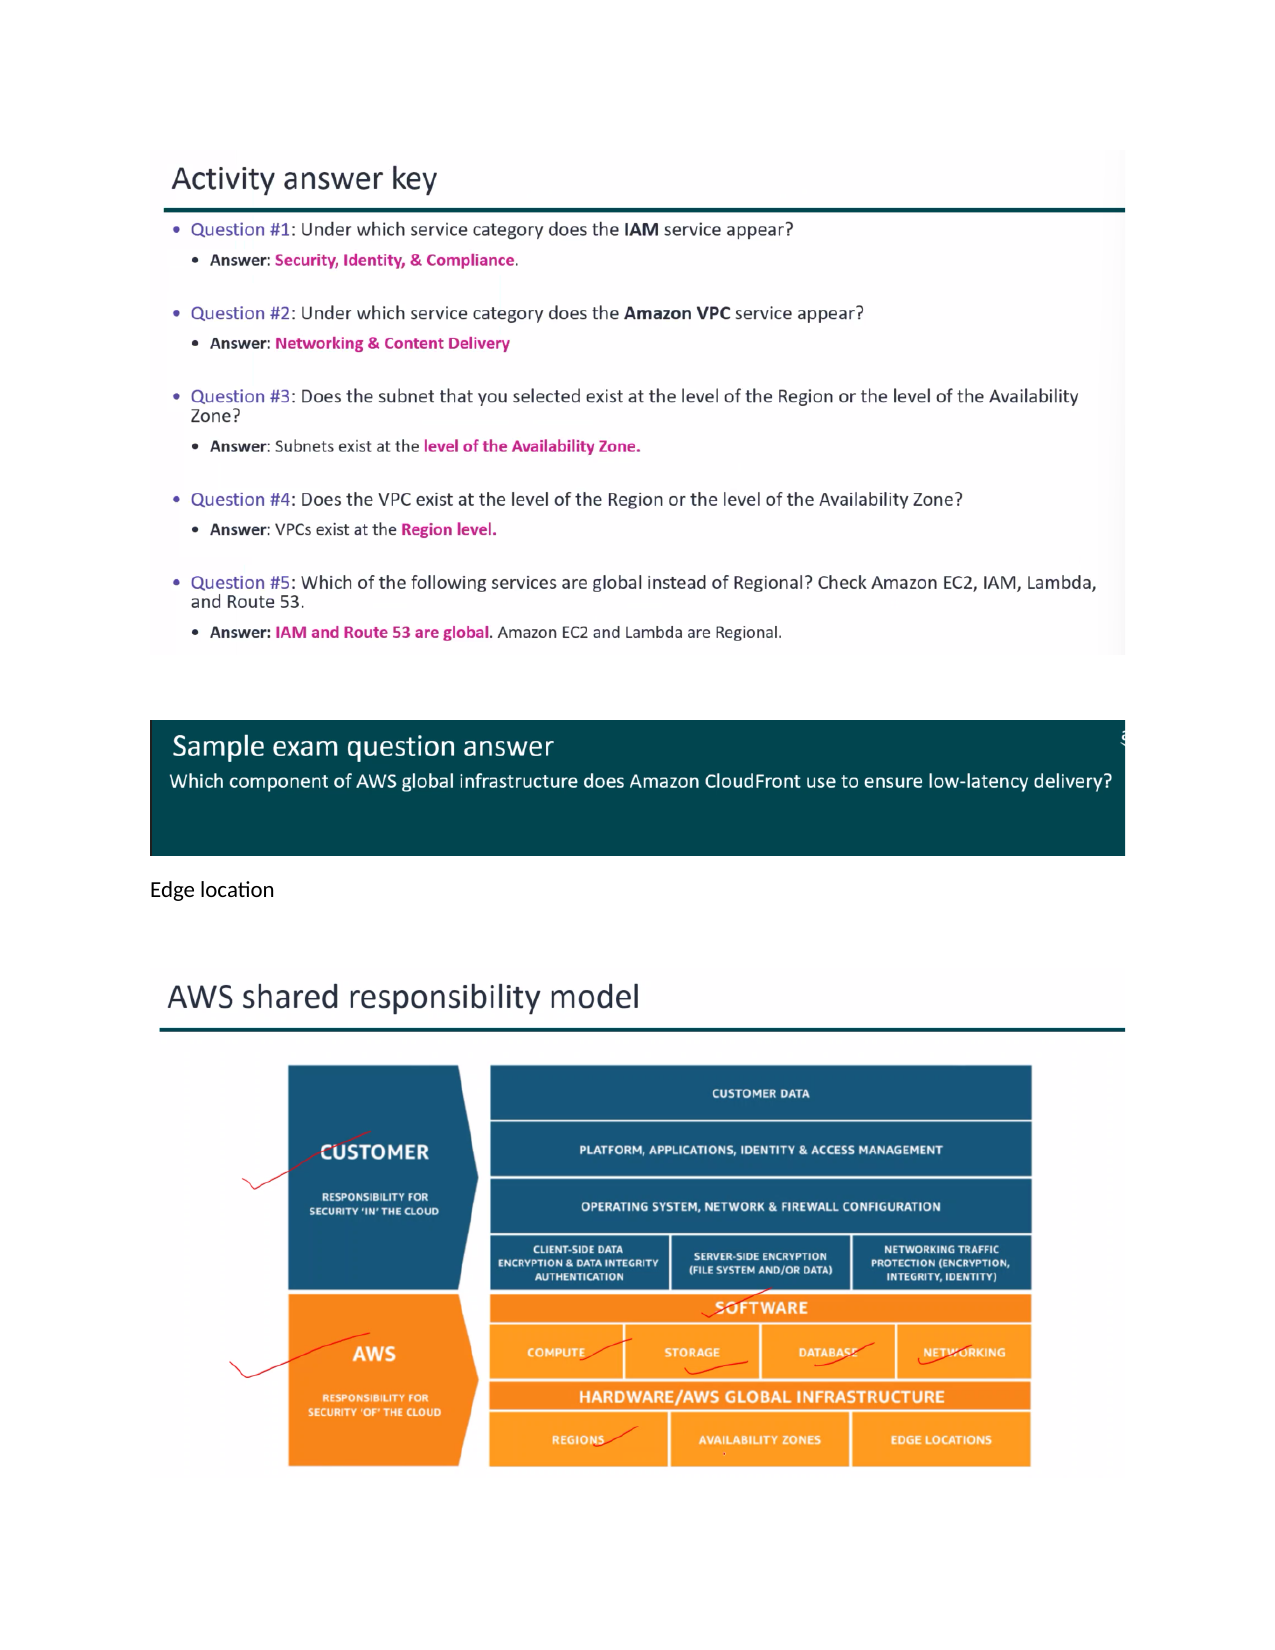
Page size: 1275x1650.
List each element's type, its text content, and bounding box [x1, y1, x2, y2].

picture [150, 968, 1125, 1478]
text Edge location [150, 875, 1125, 903]
picture [150, 720, 1125, 856]
picture [150, 150, 1125, 655]
